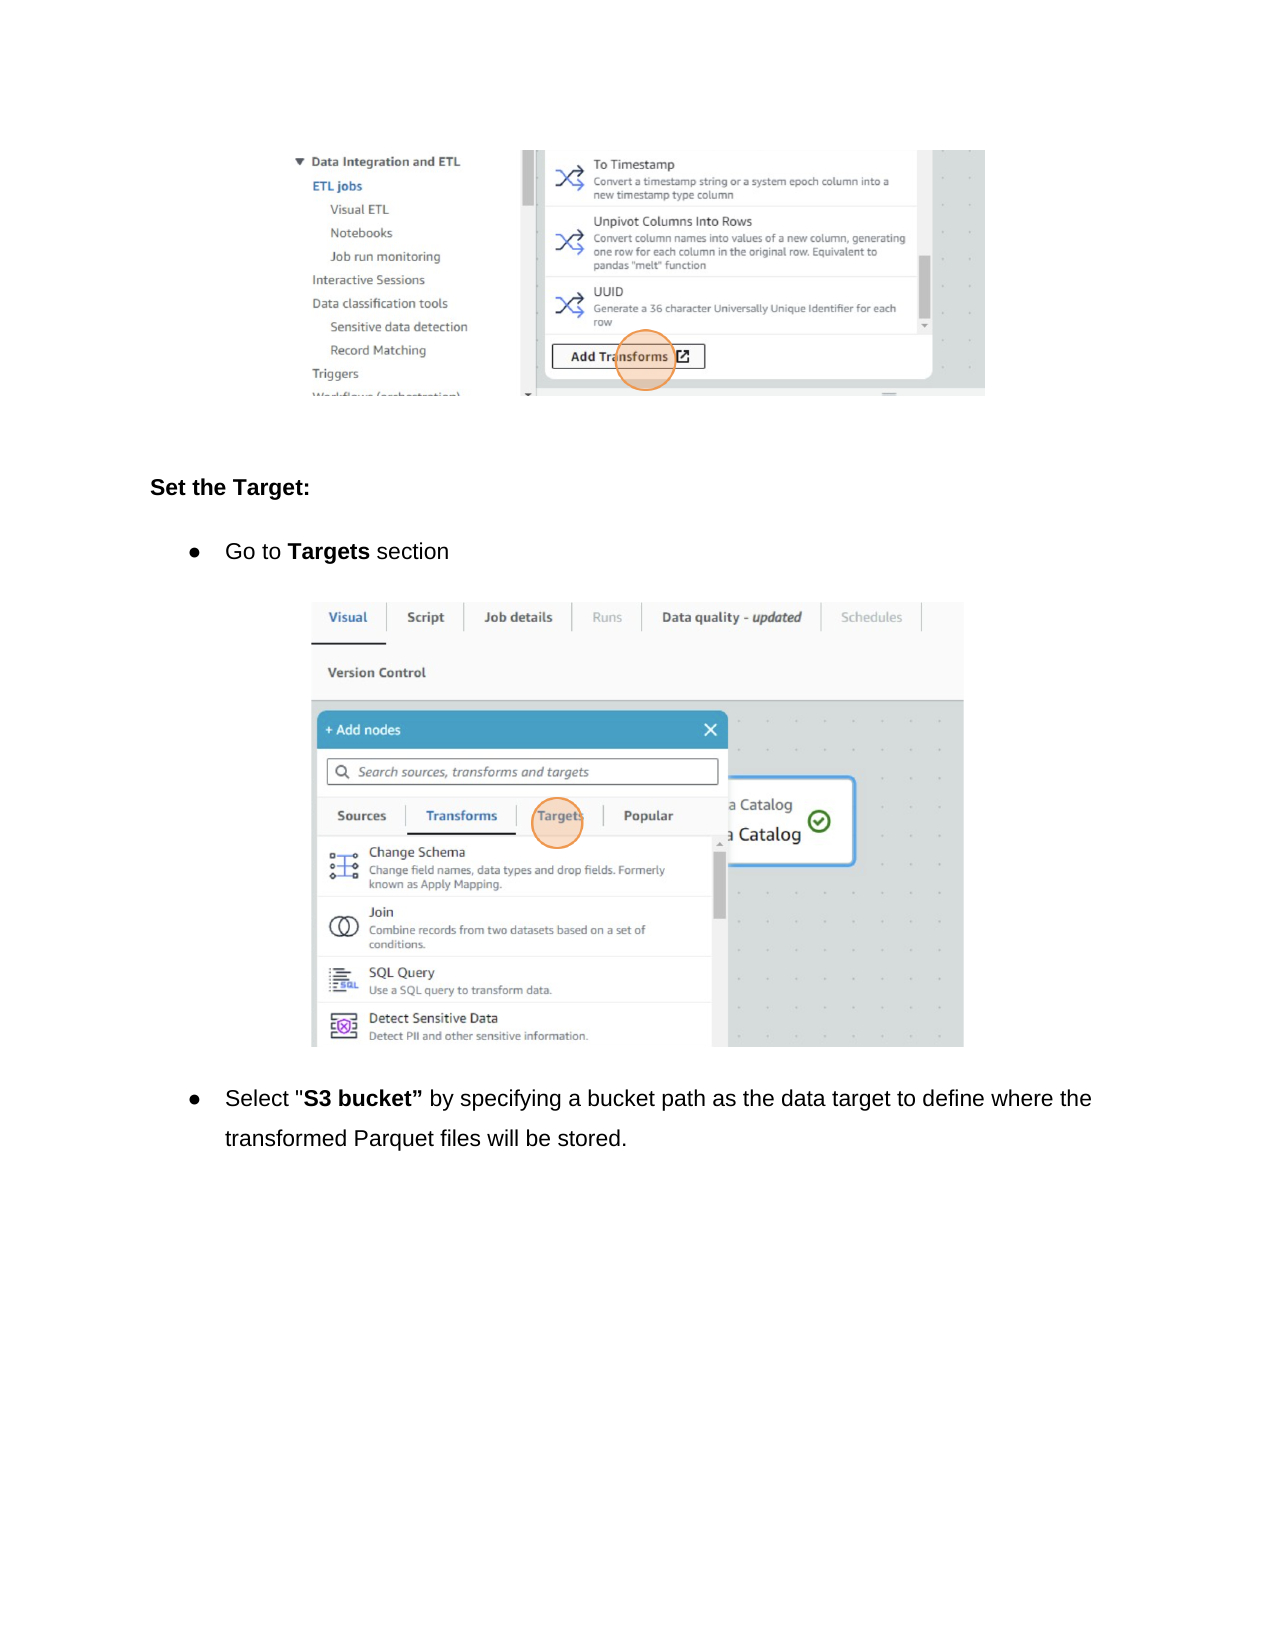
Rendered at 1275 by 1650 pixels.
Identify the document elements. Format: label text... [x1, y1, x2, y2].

list Select "S3 bucket” by specifying a bucket path as the data target to define where the transformed Parquet files will be stored. [187, 1085, 1125, 1151]
picture [290, 150, 985, 396]
text Set the Target: [150, 473, 1125, 500]
picture [311, 602, 964, 1047]
list Go to Targets section [187, 538, 1125, 564]
